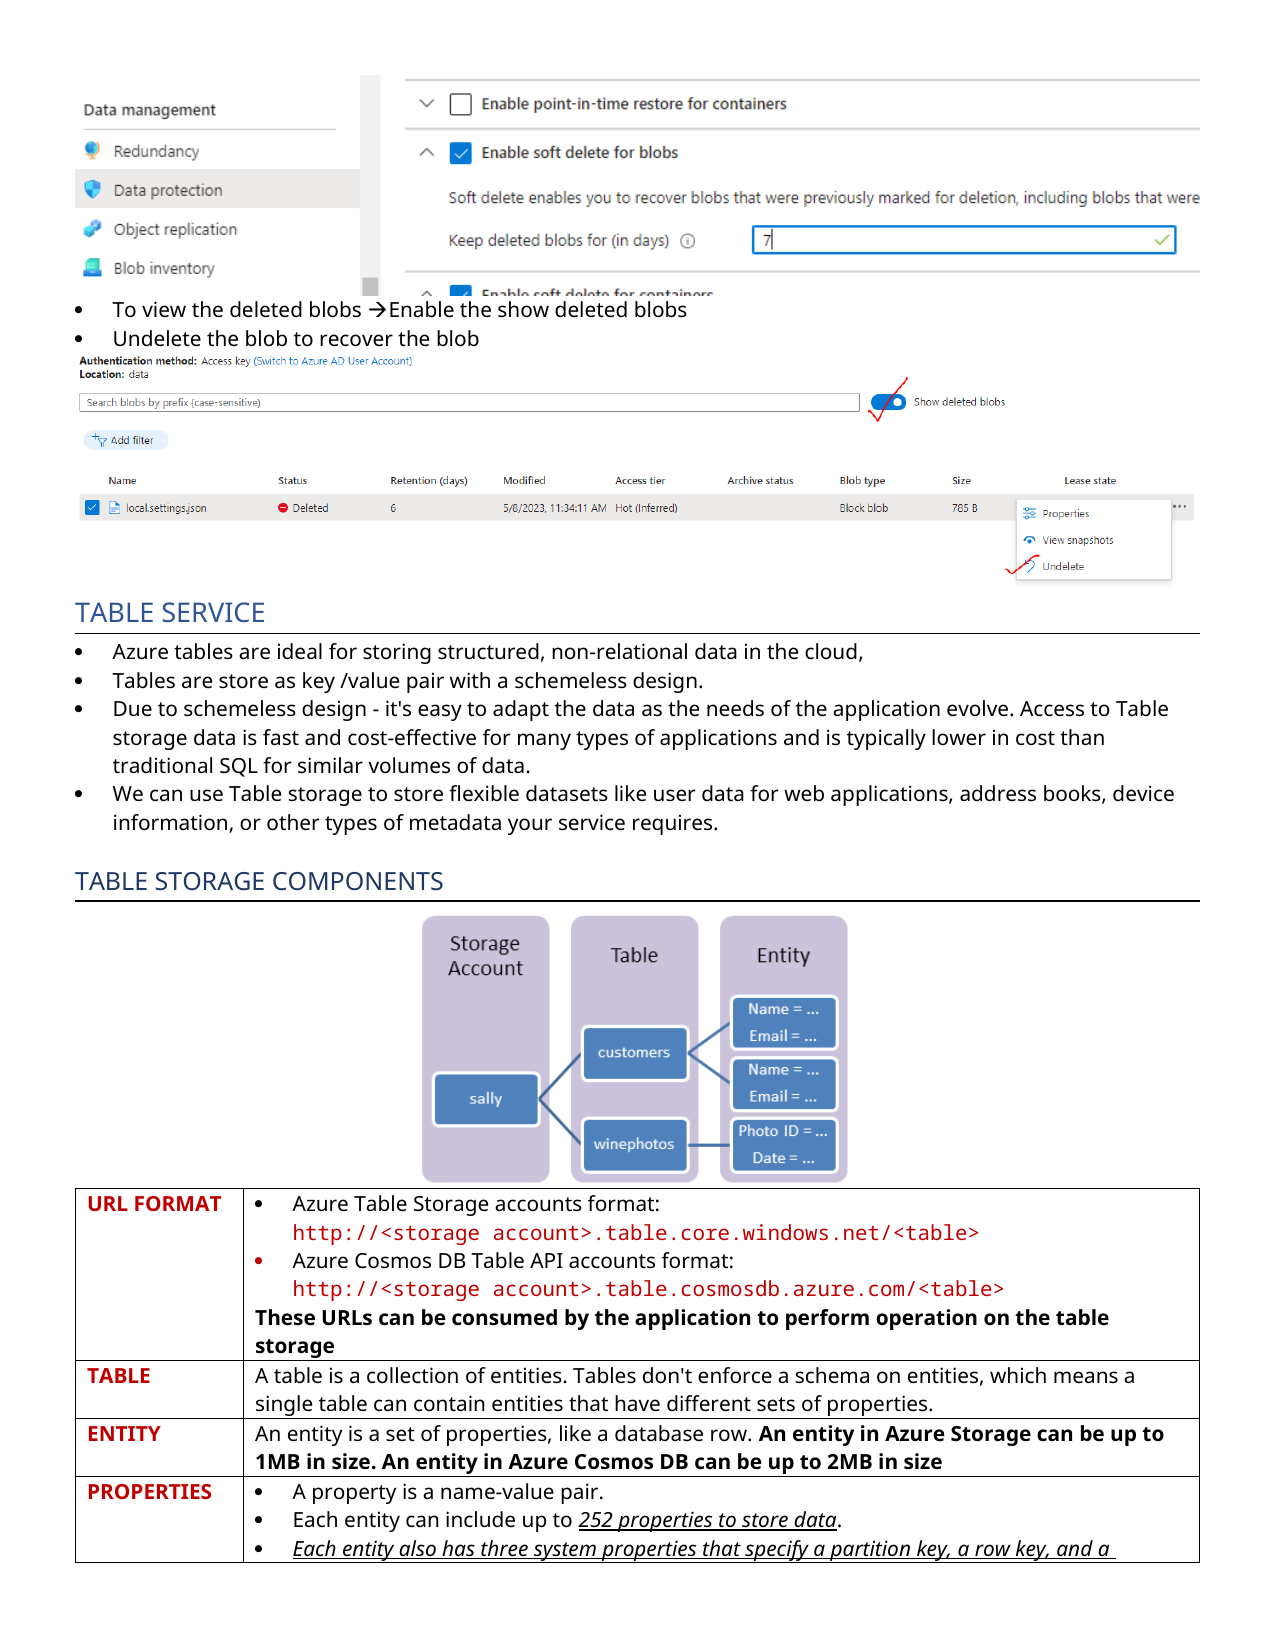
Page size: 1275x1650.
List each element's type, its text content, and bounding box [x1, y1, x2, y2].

subtitle TABLE SERVICE [75, 594, 1200, 633]
subtitle TABLE STORAGE COMPONENTS [75, 841, 1200, 900]
table_header URL FORMAT [76, 1189, 243, 1360]
picture [421, 904, 854, 1188]
picture [75, 352, 1200, 590]
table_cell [244, 1477, 1199, 1562]
table_cell PROPERTIES [76, 1477, 243, 1562]
table_header Azure Table Storage accounts format: http://<storage account>.table.core.windows.net/<table> Azure Cosmos DB Table API accounts format: http://<storage account>.table.cosmosdb.azure.com/<table> These URLs can be consumed by the application to perform operation on the table storage [244, 1189, 1199, 1360]
list Azure tables are ideal for storing structured, non-relational data in the cloud, [75, 637, 1200, 666]
table_cell A table is a collection of entities. Tables don't enforce a schema on entities, which means a single table can contain entities that have different sets of properties. [244, 1361, 1199, 1418]
table_cell ENTITY [76, 1419, 243, 1476]
list Undelete the blob to recover the blob [75, 324, 1200, 352]
list To view the deleted blobs Enable the show deleted blobs [75, 296, 1200, 324]
list Tables are store as key /value pair with a schemeless design. [75, 666, 1200, 694]
list Due to schemeless design - it's easy to adapt the data as the needs of the application evolve. Access to Table storage data is fast and cost-effective for many types of applications and is typically lower in cost than traditional SQL for similar volumes of data. [75, 694, 1200, 779]
table_cell TABLE [76, 1361, 243, 1418]
table_cell An entity is a set of properties, like a database row. An entity in Azure Storage can be up to 1MB in size. An entity in Azure Cosmos DB can be up to 2MB in size [244, 1419, 1199, 1476]
list We can use Table storage to store flexible datasets like user data for web applications, address books, device information, or other types of metadata your service requires. [75, 779, 1200, 836]
picture [75, 75, 1200, 296]
